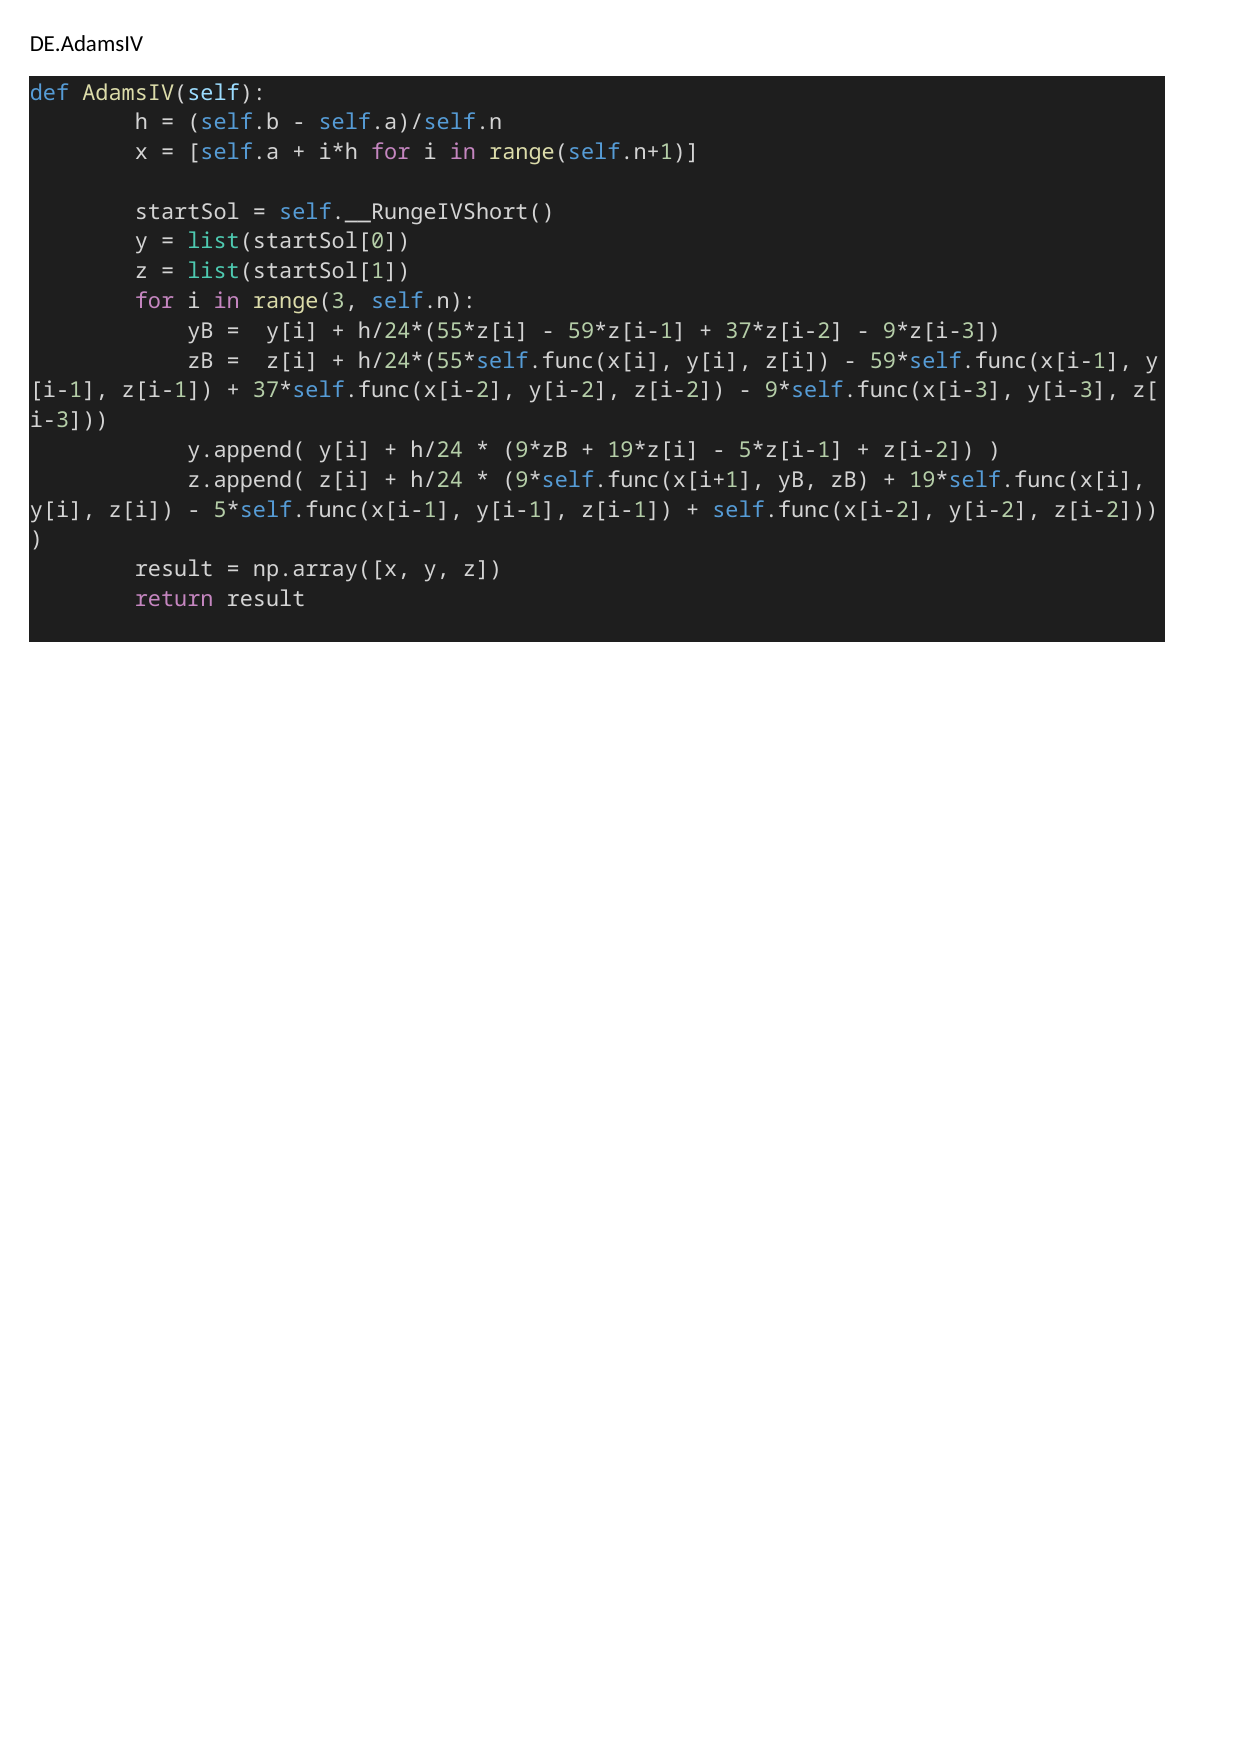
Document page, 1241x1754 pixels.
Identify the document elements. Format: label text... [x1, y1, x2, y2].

text z = list(startSol[1]) [29, 255, 1165, 285]
text def AdamsIV(self): [29, 76, 1165, 106]
text y = list(startSol[0]) [29, 225, 1165, 255]
text startSol = self.__RungeIVShort() [29, 196, 1165, 225]
text DE.AdamsIV [29, 29, 1165, 58]
text return result [29, 583, 1165, 613]
text yB = y[i] + h/24*(55*z[i] - 59*z[i-1] + 37*z[i-2] - 9*z[i-3]) [29, 315, 1165, 344]
text zB = z[i] + h/24*(55*self.func(x[i], y[i], z[i]) - 59*self.func(x[i-1], y[i-1], z[i-1]) + 37*self.func(x[i-2], y[i-2], z[i-2]) - 9*self.func(x[i-3], y[i-3], z[i-3])) [29, 344, 1165, 434]
text y.append( y[i] + h/24 * (9*zB + 19*z[i] - 5*z[i-1] + z[i-2]) ) [29, 434, 1165, 464]
text result = np.array([x, y, z]) [29, 553, 1165, 583]
text h = (self.b - self.a)/self.n [29, 106, 1165, 136]
text x = [self.a + i*h for i in range(self.n+1)] [29, 136, 1165, 166]
text for i in range(3, self.n): [29, 285, 1165, 315]
text z.append( z[i] + h/24 * (9*self.func(x[i+1], yB, zB) + 19*self.func(x[i], y[i], z[i]) - 5*self.func(x[i-1], y[i-1], z[i-1]) + self.func(x[i-2], y[i-2], z[i-2])) ) [29, 464, 1165, 553]
